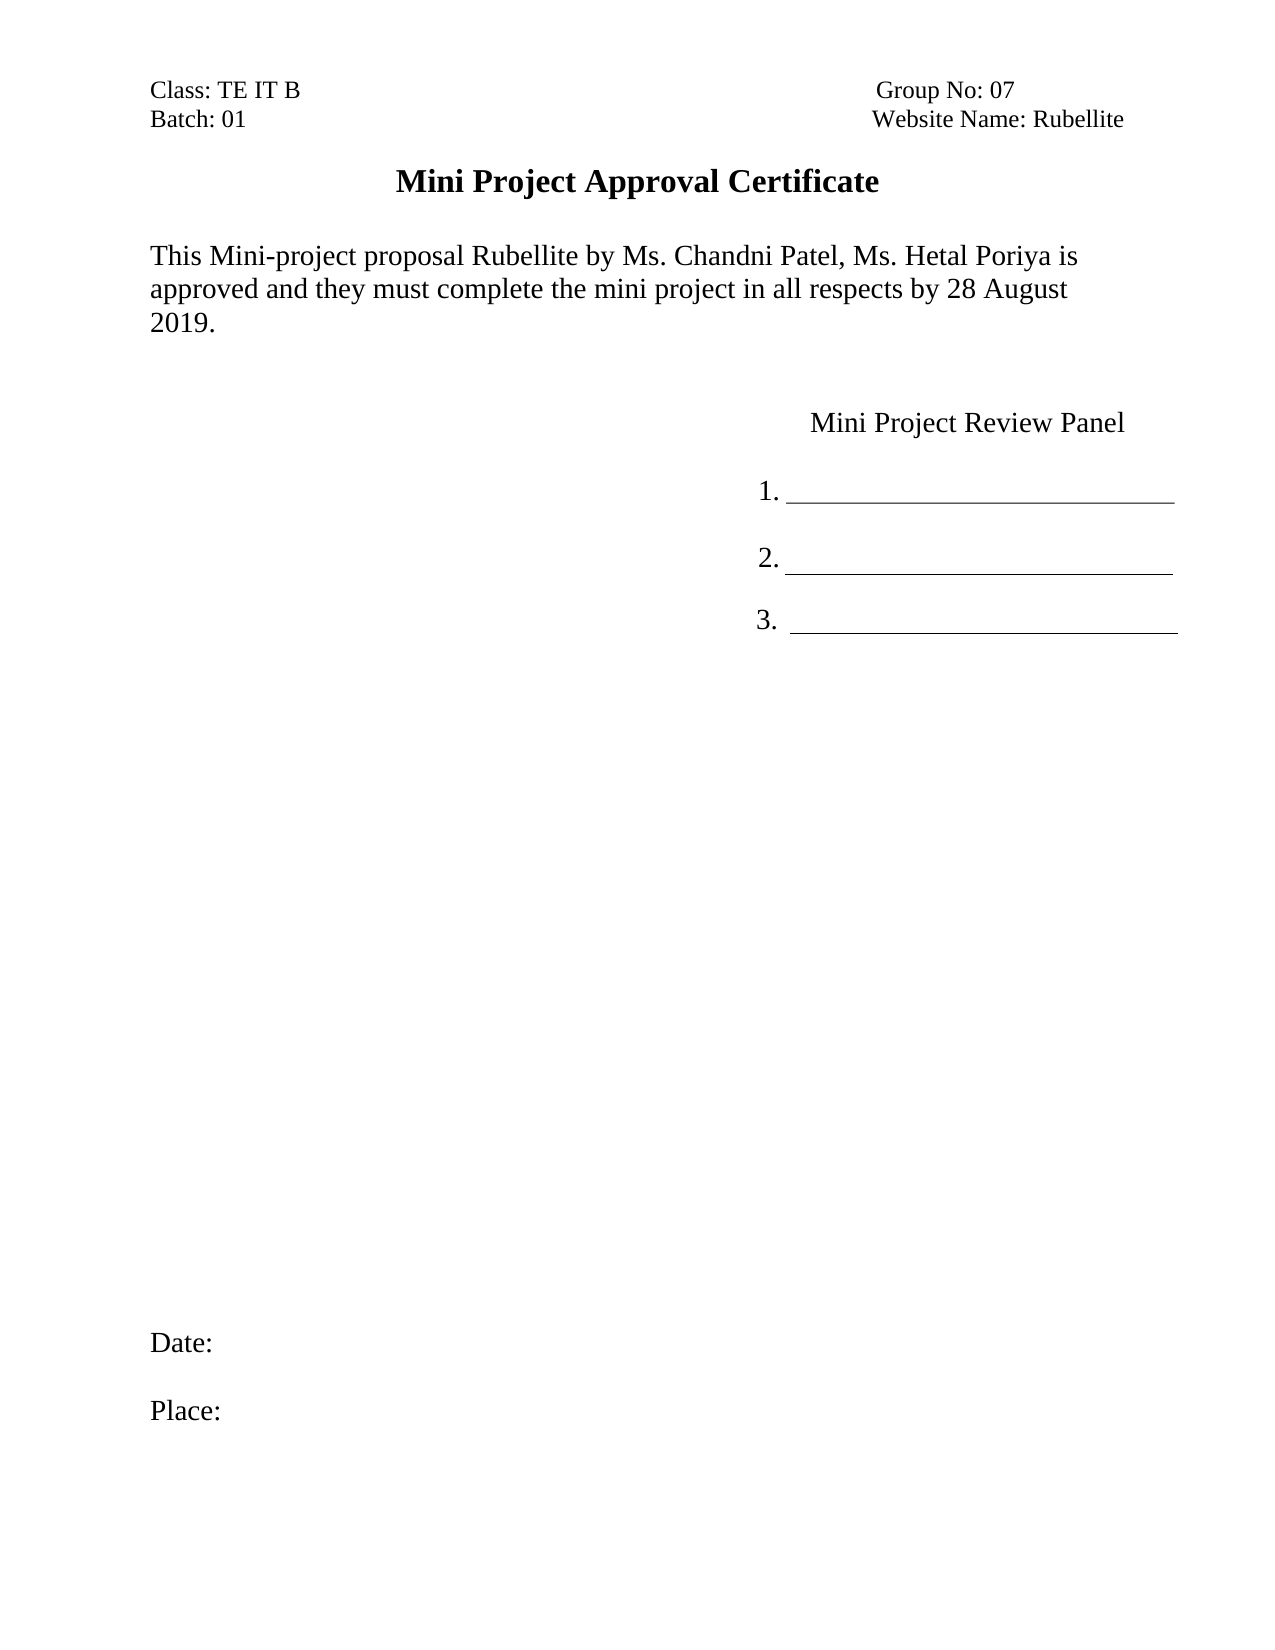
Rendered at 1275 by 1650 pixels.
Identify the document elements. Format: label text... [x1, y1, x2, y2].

text This Mini-project proposal Rubellite by Ms. Chandni Patel, Ms. Hetal Poriya is approved and they must complete the mini project in all respects by 28 August 2019. [150, 238, 1125, 338]
text 1. [150, 473, 1125, 506]
text Place: [150, 1393, 1125, 1426]
text Mini Project Approval Certificate [150, 161, 1125, 199]
text Mini Project Review Panel [150, 406, 1125, 439]
text 2. [150, 540, 1125, 573]
text 3. [150, 602, 1125, 636]
text Date: [150, 1326, 1125, 1359]
